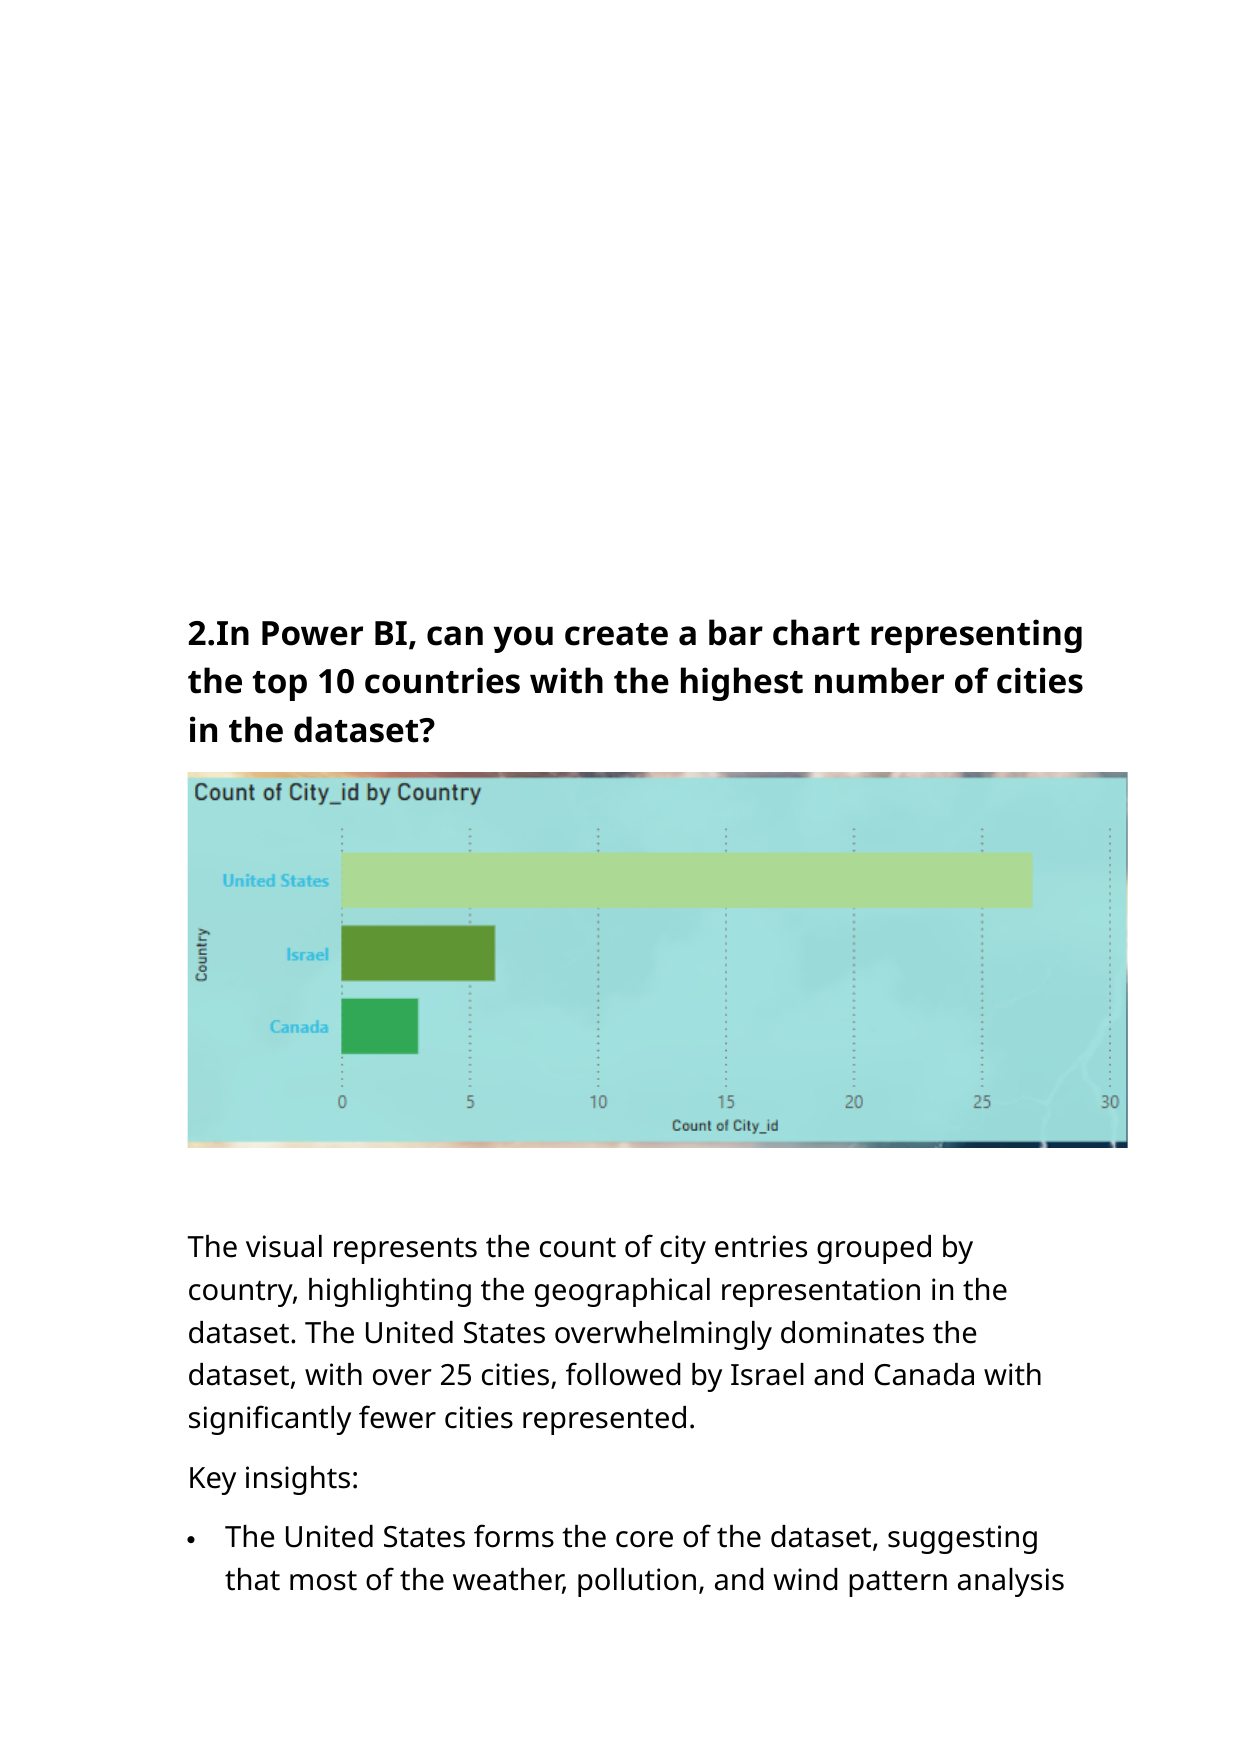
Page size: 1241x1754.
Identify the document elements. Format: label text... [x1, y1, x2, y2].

text Key insights: [187, 1457, 1090, 1497]
text 2.In Power BI, can you create a bar chart representing the top 10 countries with the highest number of cities in the dataset? [187, 609, 1090, 753]
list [187, 1516, 1090, 1599]
picture [187, 772, 1128, 1148]
text The visual represents the count of city entries grouped by country, highlighting the geographical representation in the dataset. The United States overwhelmingly dominates the dataset, with over 25 cities, followed by Israel and Canada with significantly fewer cities represented. [187, 1226, 1090, 1437]
